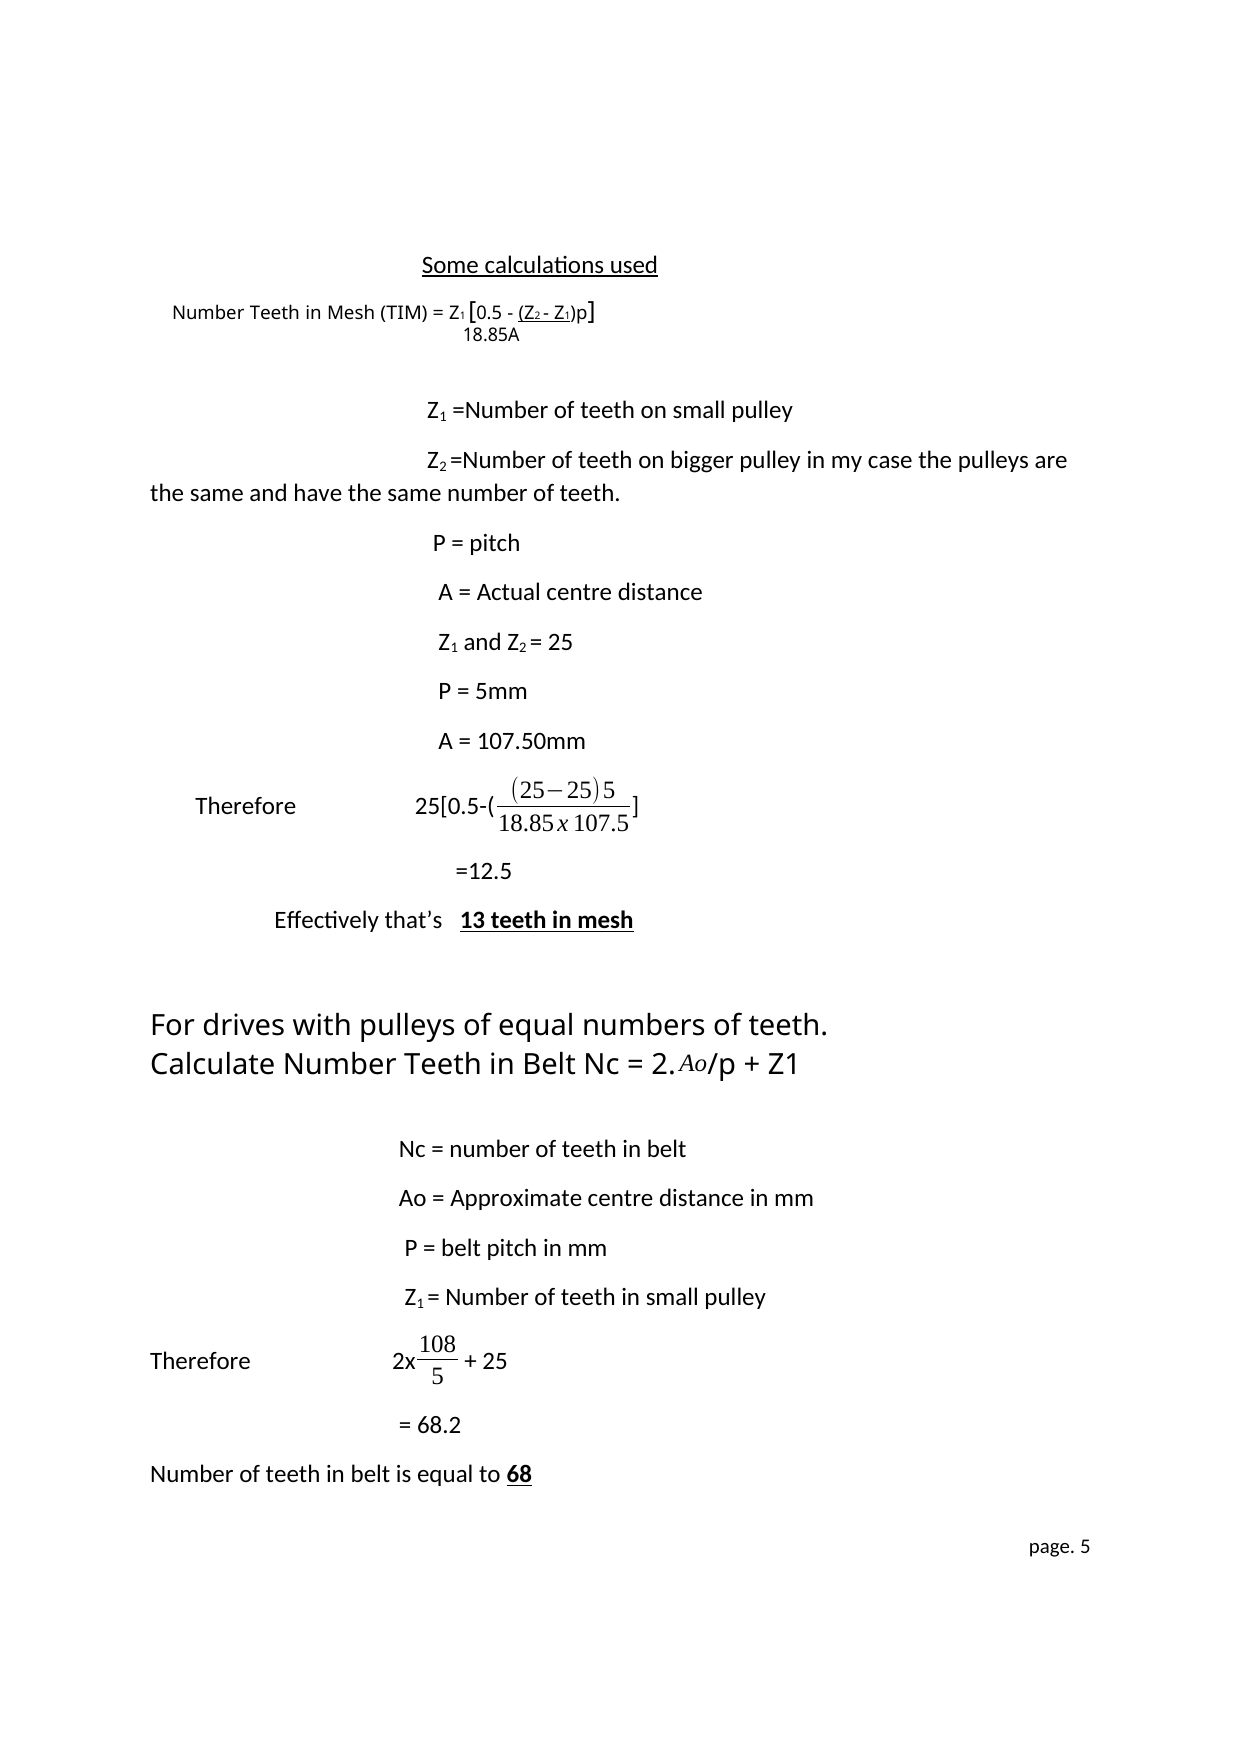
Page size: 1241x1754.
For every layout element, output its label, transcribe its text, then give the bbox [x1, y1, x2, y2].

text Some calculations used [150, 249, 1090, 280]
text P = belt pitch in mm [150, 1232, 1090, 1262]
text A = Actual centre distance [150, 576, 1090, 607]
text A = 107.50mm [150, 725, 1090, 756]
text 18.85A [152, 324, 1043, 345]
text Calculate Number Teeth in Belt Nc = 2./p + Z1 [150, 1043, 1090, 1083]
text P = pitch [150, 527, 1090, 557]
text Z2 =Number of teeth on bigger pulley in my case the pulleys are the same and have the same number of teeth. [150, 444, 1090, 508]
text Z1 =Number of teeth on small pulley [150, 395, 1090, 425]
text Therefore 25[0.5-(] [150, 775, 1090, 836]
text P = 5mm [150, 676, 1090, 706]
text Number of teeth in belt is equal to 68 [150, 1459, 1090, 1489]
text Z1 = Number of teeth in small pulley [150, 1281, 1090, 1312]
text Nc = number of teeth in belt [150, 1133, 1090, 1163]
text Z1 and Z2 = 25 [150, 626, 1090, 656]
text Ao = Approximate centre distance in mm [150, 1182, 1090, 1213]
text Number Teeth in Mesh (TIM) = Z1 [0.5 - (Z2 - Z1)p] [172, 299, 1090, 324]
text Therefore 2x + 25 [150, 1331, 1090, 1390]
text =12.5 [150, 855, 1090, 886]
text = 68.2 [150, 1409, 1090, 1439]
text For drives with pulleys of equal numbers of teeth. [150, 1004, 1090, 1043]
text Effectively that’s 13 teeth in mesh [150, 904, 1090, 935]
